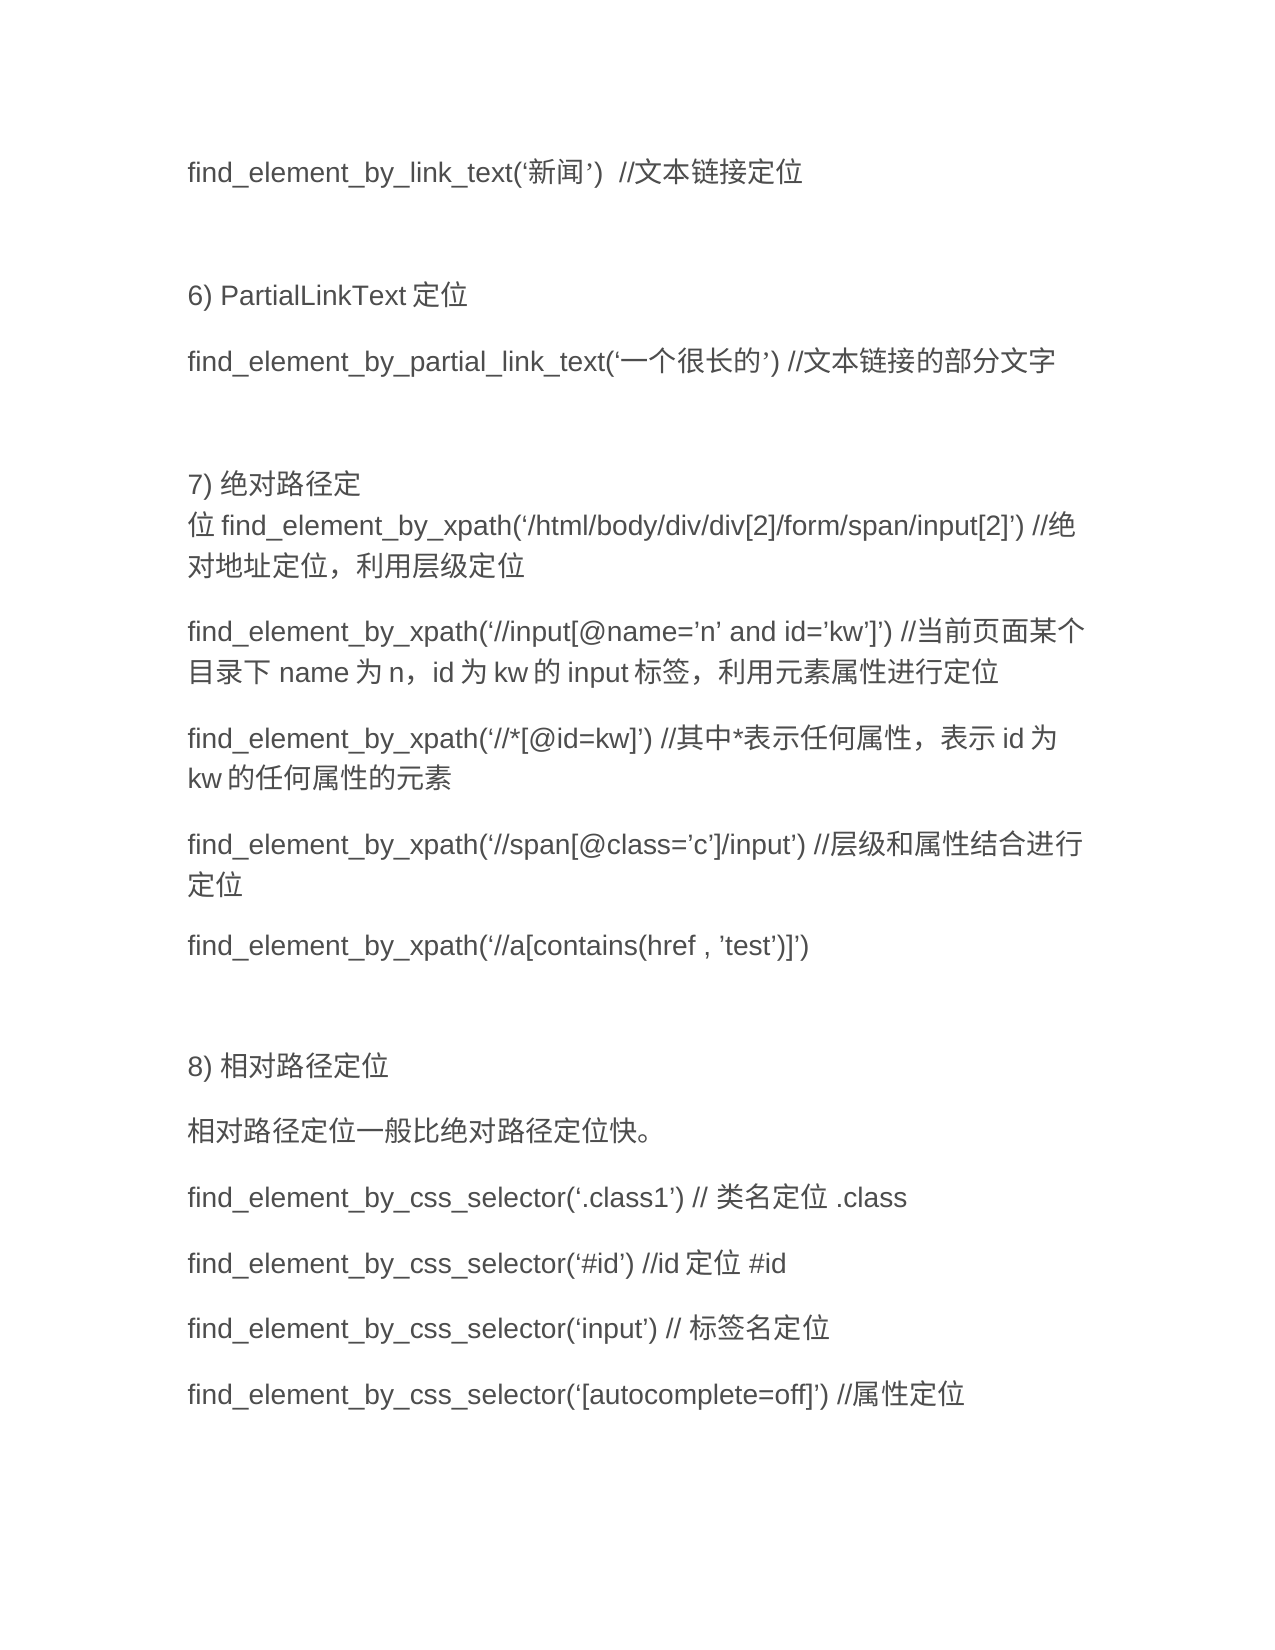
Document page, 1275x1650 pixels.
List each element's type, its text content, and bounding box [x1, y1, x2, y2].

text 8) 相对路径定位 [187, 1043, 1087, 1084]
text 相对路径定位一般比绝对路径定位快。 [187, 1109, 1087, 1150]
text find_element_by_xpath(‘//input[@name=’n’ and id=’kw’]’) //当前页面某个目录下 name为n，id为kw的input标签，利用元素属性进行定位 [187, 609, 1087, 691]
text find_element_by_xpath(‘//*[@id=kw]’) //其中*表示任何属性，表示id为kw的任何属性的元素 [187, 716, 1087, 797]
text find_element_by_css_selector(‘input’) // 标签名定位 [187, 1306, 1087, 1347]
text find_element_by_css_selector(‘.class1’) // 类名定位 .class [187, 1175, 1087, 1216]
text 6) PartialLinkText定位 [187, 273, 1087, 314]
text find_element_by_xpath(‘//span[@class=’c’]/input’) //层级和属性结合进行定位 [187, 822, 1087, 903]
text find_element_by_css_selector(‘#id’) //id定位 #id [187, 1241, 1087, 1281]
text find_element_by_partial_link_text(‘一个很长的’) //文本链接的部分文字 [187, 339, 1087, 379]
text find_element_by_css_selector(‘[autocomplete=off]’) //属性定位 [187, 1372, 1087, 1413]
text find_element_by_link_text(‘新闻’) //文本链接定位 [187, 150, 1087, 191]
text find_element_by_xpath(‘//a[contains(href , ’test’)]’) [187, 928, 1087, 961]
text 7) 绝对路径定位find_element_by_xpath(‘/html/body/div/div[2]/form/span/input[2]’) //绝对地址定位，利用层级定位 [187, 462, 1087, 584]
